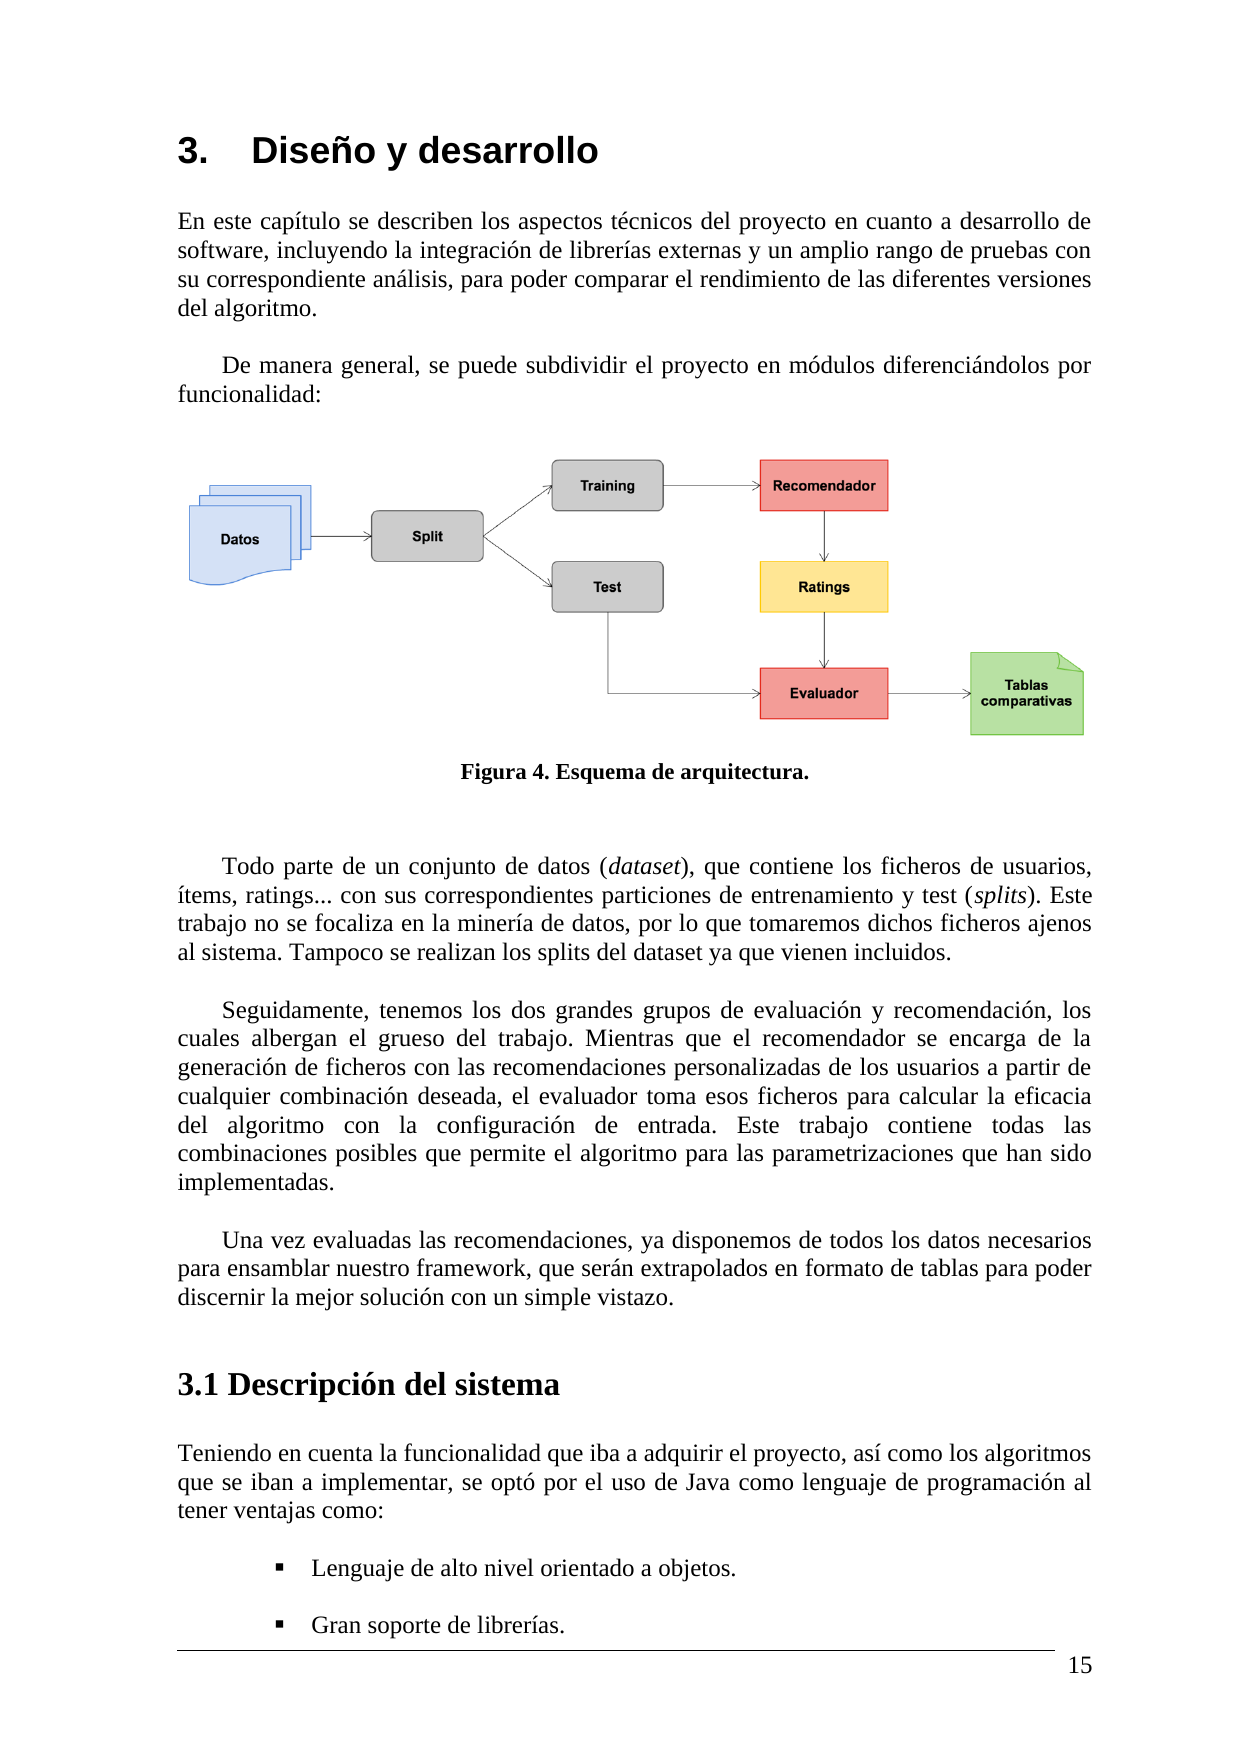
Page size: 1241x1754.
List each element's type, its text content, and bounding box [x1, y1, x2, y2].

text En este capítulo se describen los aspectos técnicos del proyecto en cuanto a desarrollo de software, incluyendo la integración de librerías externas y un amplio rango de pruebas con su correspondiente análisis, para poder comparar el rendimiento de las diferentes versiones del algoritmo. [177, 206, 1092, 321]
subtitle Descripción del sistema [177, 1365, 1092, 1403]
subtitle Diseño y desarrollo [177, 128, 1063, 171]
list Lenguaje de alto nivel orientado a objetos. [274, 1553, 1092, 1582]
text Teniendo en cuenta la funcionalidad que iba a adquirir el proyecto, así como los algoritmos que se iban a implementar, se optó por el uso de Java como lenguaje de programación al tener ventajas como: [177, 1438, 1092, 1524]
text Todo parte de un conjunto de datos (dataset), que contiene los ficheros de usuarios, ítems, ratings... con sus correspondientes particiones de entrenamiento y test (splits). Este trabajo no se focaliza en la minería de datos, por lo que tomaremos dichos ficheros ajenos al sistema. Tampoco se realizan los splits del dataset ya que vienen incluidos. [177, 851, 1092, 966]
text Una vez evaluadas las recomendaciones, ya disponemos de todos los datos necesarios para ensamblar nuestro framework, que serán extrapolados en formato de tablas para poder discernir la mejor solución con un simple vistazo. [177, 1225, 1092, 1311]
text Figura 4. Esquema de arquitectura. [177, 758, 1092, 785]
list Gran soporte de librerías. [274, 1611, 1092, 1639]
picture [177, 436, 1093, 746]
text Seguidamente, tenemos los dos grandes grupos de evaluación y recomendación, los cuales albergan el grueso del trabajo. Mientras que el recomendador se encarga de la generación de ficheros con las recomendaciones personalizadas de los usuarios a partir de cualquier combinación deseada, el evaluador toma esos ficheros para calcular la eficacia del algoritmo con la configuración de entrada. Este trabajo contiene todas las combinaciones posibles que permite el algoritmo para las parametrizaciones que han sido implementadas. [177, 995, 1092, 1196]
text De manera general, se puede subdividir el proyecto en módulos diferenciándolos por funcionalidad: [177, 350, 1092, 408]
